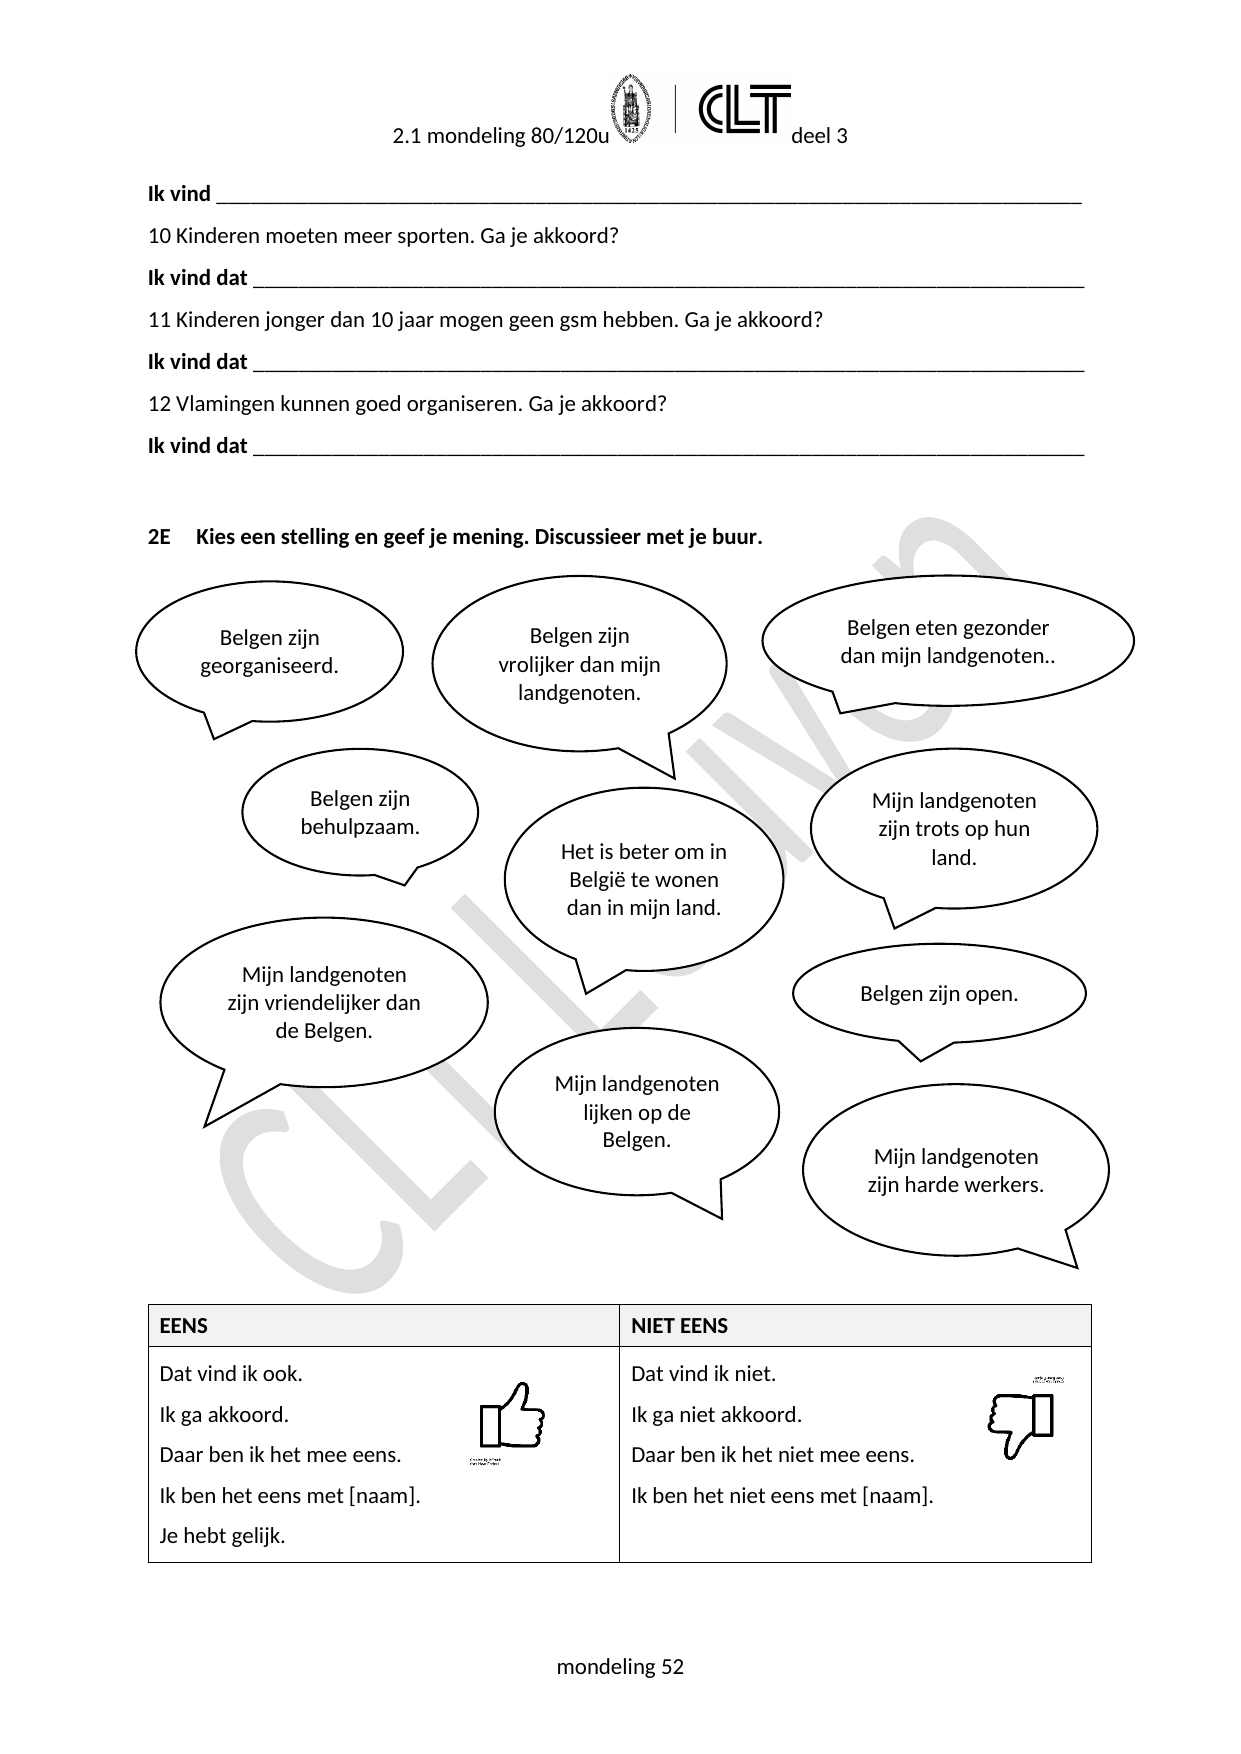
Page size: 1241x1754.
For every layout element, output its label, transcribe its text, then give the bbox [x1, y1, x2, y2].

text 11 Kinderen jonger dan 10 jaar mogen geen gsm hebben. Ga je akkoord? [148, 305, 1093, 333]
text Ik vind dat _________________________________________________________________________ [148, 431, 1093, 459]
table_header EENS [149, 1305, 619, 1346]
table_cell Dat vind ik niet. Ik ga niet akkoord. Daar ben ik het niet mee eens. Ik ben het niet eens met [naam]. [620, 1347, 1091, 1562]
table_header NIET EENS [620, 1305, 1091, 1346]
text Ik vind dat _________________________________________________________________________ [148, 263, 1093, 291]
picture [974, 1371, 1070, 1467]
text 10 Kinderen moeten meer sporten. Ga je akkoord? [148, 221, 1093, 249]
text Ik vind dat _________________________________________________________________________ [148, 347, 1093, 375]
picture [610, 73, 791, 144]
text Ik vind ____________________________________________________________________________ [148, 179, 1093, 207]
table_cell Dat vind ik ook. Ik ga akkoord. Daar ben ik het mee eens. Ik ben het eens met [naam]. Je hebt gelijk. [149, 1347, 619, 1562]
text 2E Kies een stelling en geef je mening. Discussieer met je buur. [148, 522, 1093, 550]
picture [463, 1374, 558, 1470]
text 12 Vlamingen kunnen goed organiseren. Ga je akkoord? [148, 389, 1093, 417]
